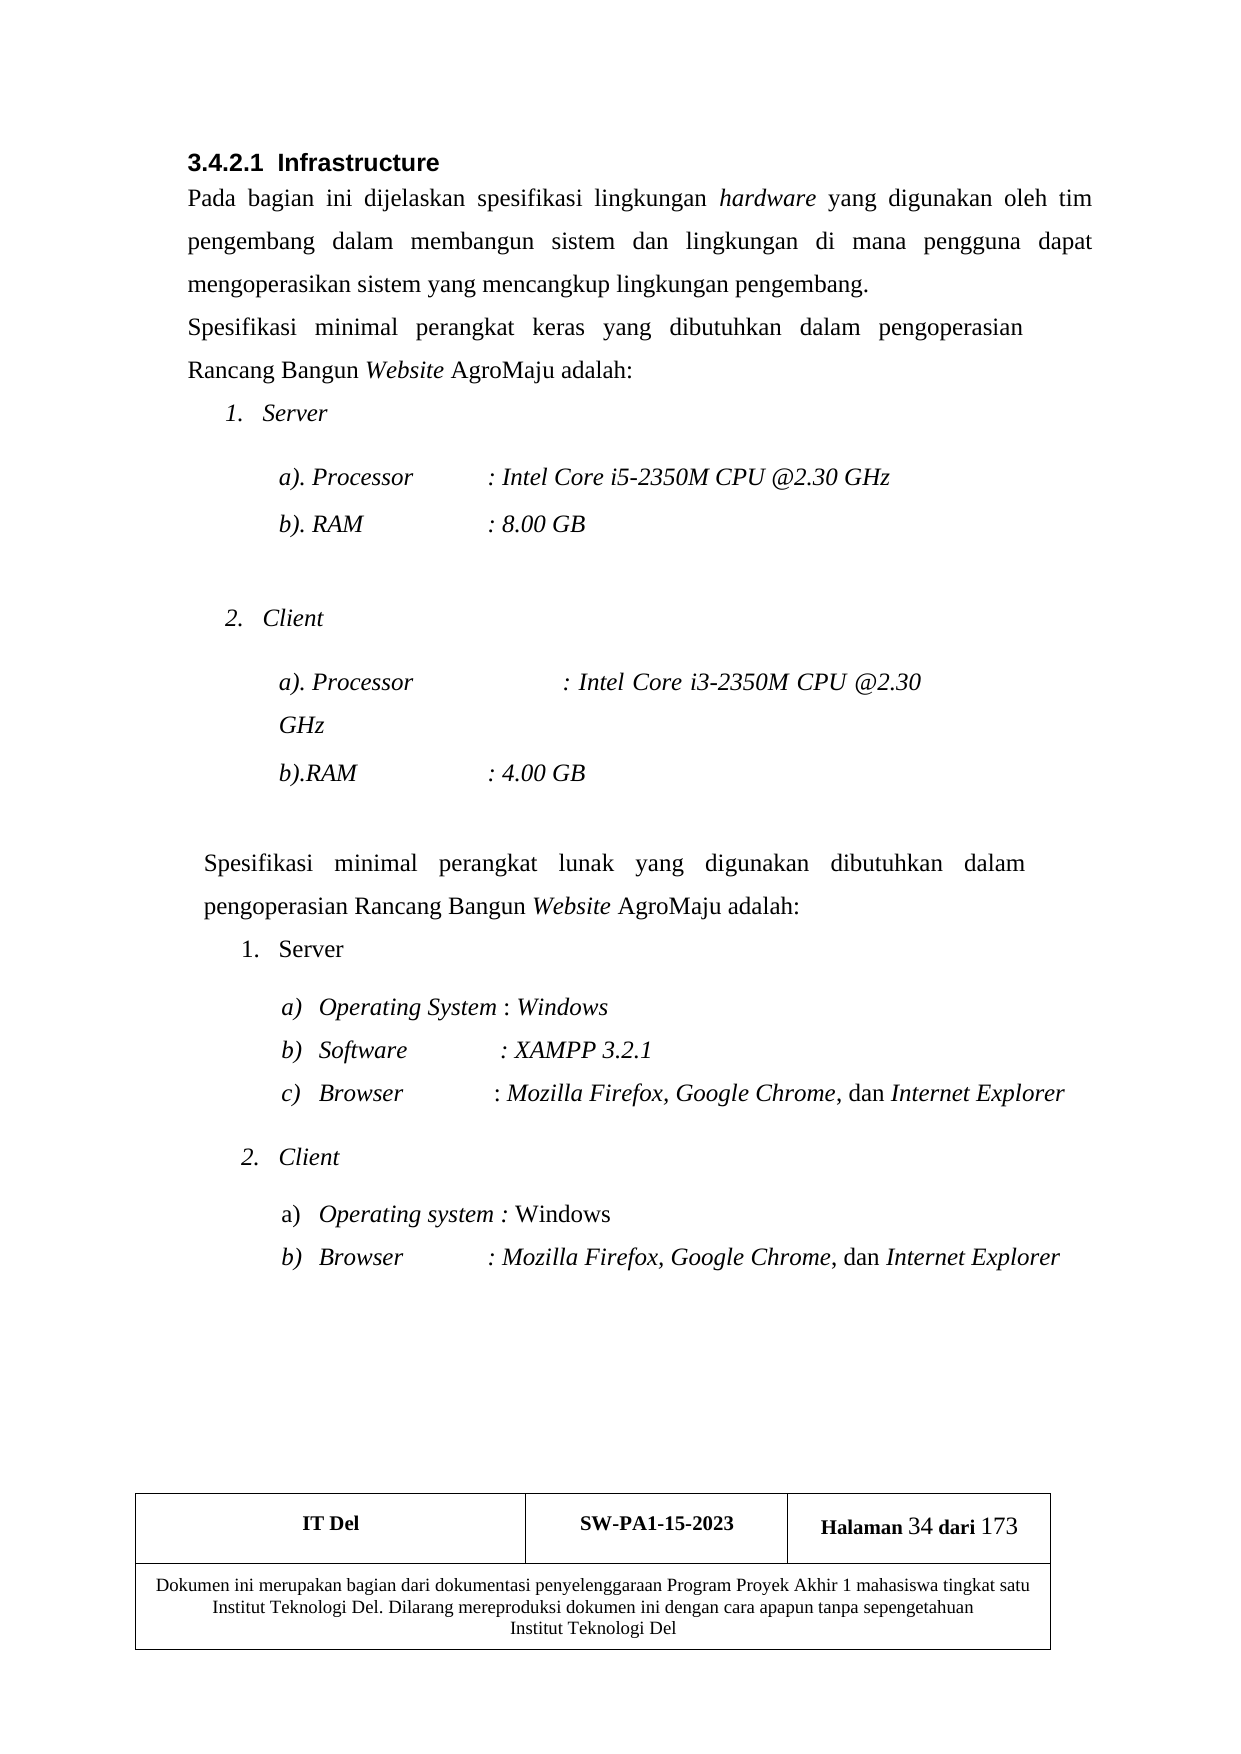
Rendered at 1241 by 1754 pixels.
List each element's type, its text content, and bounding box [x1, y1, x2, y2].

text Spesifikasi minimal perangkat keras yang dibutuhkan dalam pengoperasian Rancang Bangun Website AgroMaju adalah: [187, 312, 1024, 384]
list Client [241, 1142, 1092, 1171]
list Infrastructure [187, 148, 1092, 176]
text b).RAM : 4.00 GB [278, 758, 923, 786]
list Server [241, 934, 1092, 963]
list Browser : Mozilla Firefox, Google Chrome, dan Internet Explorer [281, 1242, 1092, 1271]
text Pada bagian ini dijelaskan spesifikasi lingkungan hardware yang digunakan oleh tim pengembang dalam membangun sistem dan lingkungan di mana pengguna dapat mengoperasikan sistem yang mencangkup lingkungan pengembang. [187, 183, 1092, 298]
text a). Processor : Intel Core i5-2350M CPU @2.30 GHz [278, 462, 923, 491]
text Spesifikasi minimal perangkat lunak yang digunakan dibutuhkan dalam pengoperasian Rancang Bangun Website AgroMaju adalah: [203, 848, 1026, 920]
list Browser : Mozilla Firefox, Google Chrome, dan Internet Explorer [281, 1078, 1092, 1107]
list Client [225, 603, 1092, 632]
text b). RAM : 8.00 GB [278, 509, 923, 538]
list Server [225, 398, 1092, 427]
list Operating system : Windows [281, 1199, 1092, 1228]
list Software : XAMPP 3.2.1 [281, 1035, 1092, 1064]
text a). Processor : Intel Core i3-2350M CPU @2.30 GHz [278, 667, 923, 739]
list Operating System : Windows [281, 992, 1092, 1021]
